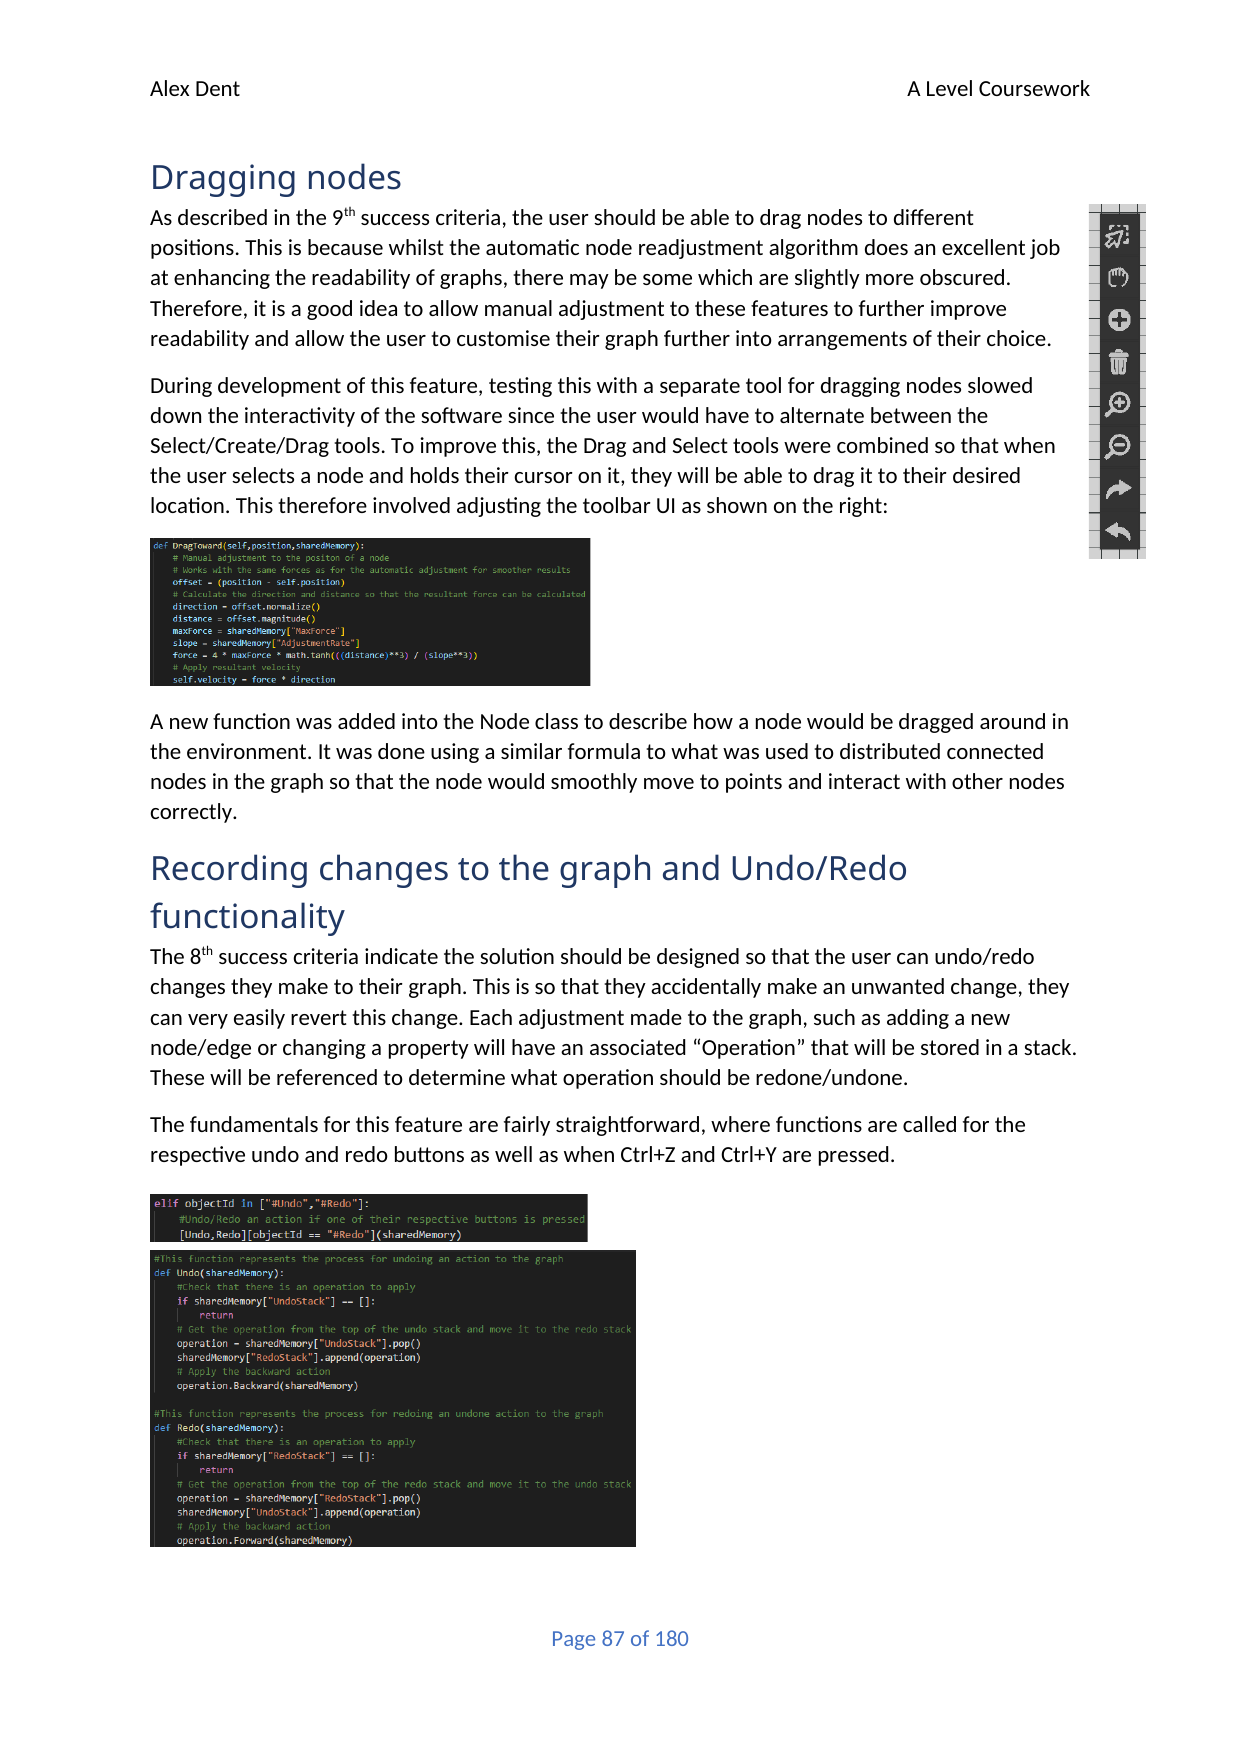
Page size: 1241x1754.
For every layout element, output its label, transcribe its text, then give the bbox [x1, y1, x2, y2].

subtitle Recording changes to the graph and Undo/Redo functionality [150, 844, 1090, 939]
picture [150, 1250, 636, 1547]
picture [150, 538, 591, 686]
text A new function was added into the Node class to describe how a node would be dragged around in the environment. It was done using a similar formula to what was used to distributed connected nodes in the graph so that the node would smoothly move to points and interact with other nodes correctly. [150, 538, 1090, 826]
subtitle Dragging nodes [150, 154, 1090, 199]
picture [1088, 204, 1146, 559]
text As described in the 9th success criteria, the user should be able to drag nodes to different positions. This is because whilst the automatic node readjustment algorithm does an excellent job at enhancing the readability of graphs, there may be some which are slightly more obscured. Therefore, it is a good idea to allow manual adjustment to these features to further improve readability and allow the user to customise their graph further into arrangements of their choice. [150, 203, 1090, 352]
picture [150, 1194, 588, 1242]
text The 8th success criteria indicate the solution should be designed so that the user can undo/redo changes they make to their graph. This is so that they accidentally make an unwanted change, they can very easily revert this change. Each adjustment made to the graph, such as adding a new node/edge or changing a property will have an associated “Operation” that will be stored in a stack. These will be referenced to determine what operation should be redone/undone. [150, 942, 1090, 1091]
text The fundamentals for this feature are fairly straightforward, where functions are called for the respective undo and redo buttons as well as when Ctrl+Z and Ctrl+Y are pressed. [150, 1110, 1090, 1168]
text During development of this feature, testing this with a separate tool for dragging nodes slowed down the interactivity of the software since the user would have to alternate between the Select/Create/Drag tools. To improve this, the Drag and Select tools were combined so that when the user selects a node and holds their cursor on it, they will be able to drag it to their desired location. This therefore involved adjusting the toolbar UI as shown on the right: [150, 371, 1088, 520]
